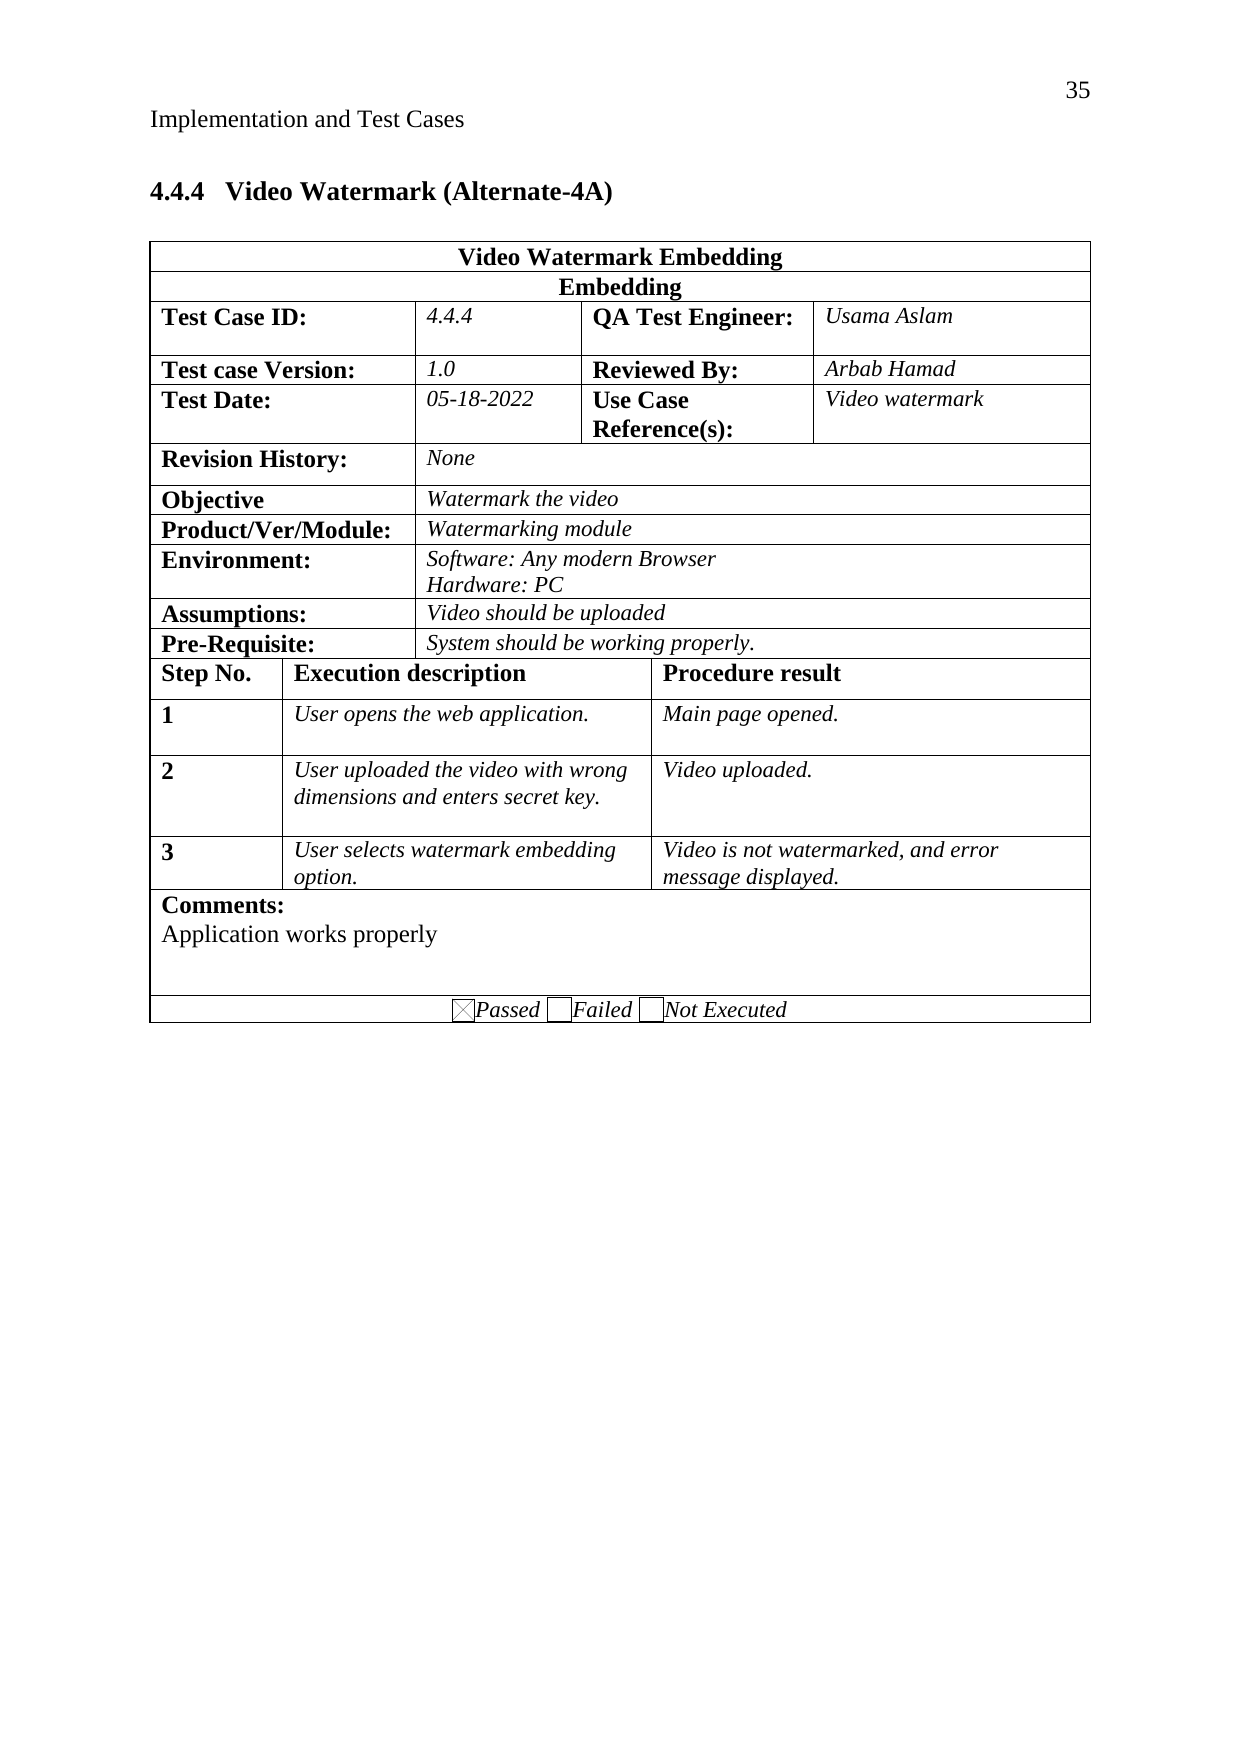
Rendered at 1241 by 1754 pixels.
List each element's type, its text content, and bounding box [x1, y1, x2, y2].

table_cell Reviewed By: [582, 356, 813, 384]
table_header Video Watermark Embedding [151, 242, 1090, 271]
table_cell Video should be uploaded [416, 599, 1090, 628]
table_cell User uploaded the video with wrong dimensions and enters secret key. [283, 756, 651, 836]
table_cell Product/Ver/Module: [151, 515, 415, 544]
table_cell QA Test Engineer: [582, 302, 813, 354]
table_cell Step No. [151, 659, 282, 699]
table_cell Video is not watermarked, and error message displayed. [652, 837, 1090, 889]
table_cell System should be working properly. [416, 629, 1090, 657]
table_cell Use Case Reference(s): [582, 385, 813, 443]
table_cell Main page opened. [652, 700, 1090, 755]
table_cell Environment: [151, 545, 415, 598]
table_cell Software: Any modern Browser Hardware: PC [416, 545, 1090, 598]
table_cell Passed Failed Not Executed [151, 996, 1090, 1022]
table_cell Test Date: [151, 385, 415, 443]
table_cell Embedding [151, 272, 1090, 301]
table_cell Usama Aslam [814, 302, 1090, 354]
table_cell 1.0 [416, 356, 581, 384]
table_cell Revision History: [151, 444, 415, 484]
table_cell Watermarking module [416, 515, 1090, 544]
table_cell 2 [151, 756, 282, 836]
table_cell Video uploaded. [652, 756, 1090, 836]
table_cell Objective [151, 486, 415, 514]
table_cell Video watermark [814, 385, 1090, 443]
table_cell User opens the web application. [283, 700, 651, 755]
table_cell Test case Version: [151, 356, 415, 384]
table_cell User selects watermark embedding option. [283, 837, 651, 889]
table_cell 05-18-2022 [416, 385, 581, 443]
table_cell Watermark the video [416, 486, 1090, 514]
subtitle Video Watermark (Alternate-4A) [150, 175, 1090, 206]
table_cell Assumptions: [151, 599, 415, 628]
table_cell 4.4.4 [416, 302, 581, 354]
table_cell Arbab Hamad [814, 356, 1090, 384]
table_cell Comments: Application works properly [151, 890, 1090, 995]
table_cell 1 [151, 700, 282, 755]
table_cell Test Case ID: [151, 302, 415, 354]
table_cell Pre-Requisite: [151, 629, 415, 657]
table_cell 3 [151, 837, 282, 889]
table_cell None [416, 444, 1090, 484]
table_cell Procedure result [652, 659, 1090, 699]
table_cell Execution description [283, 659, 651, 699]
